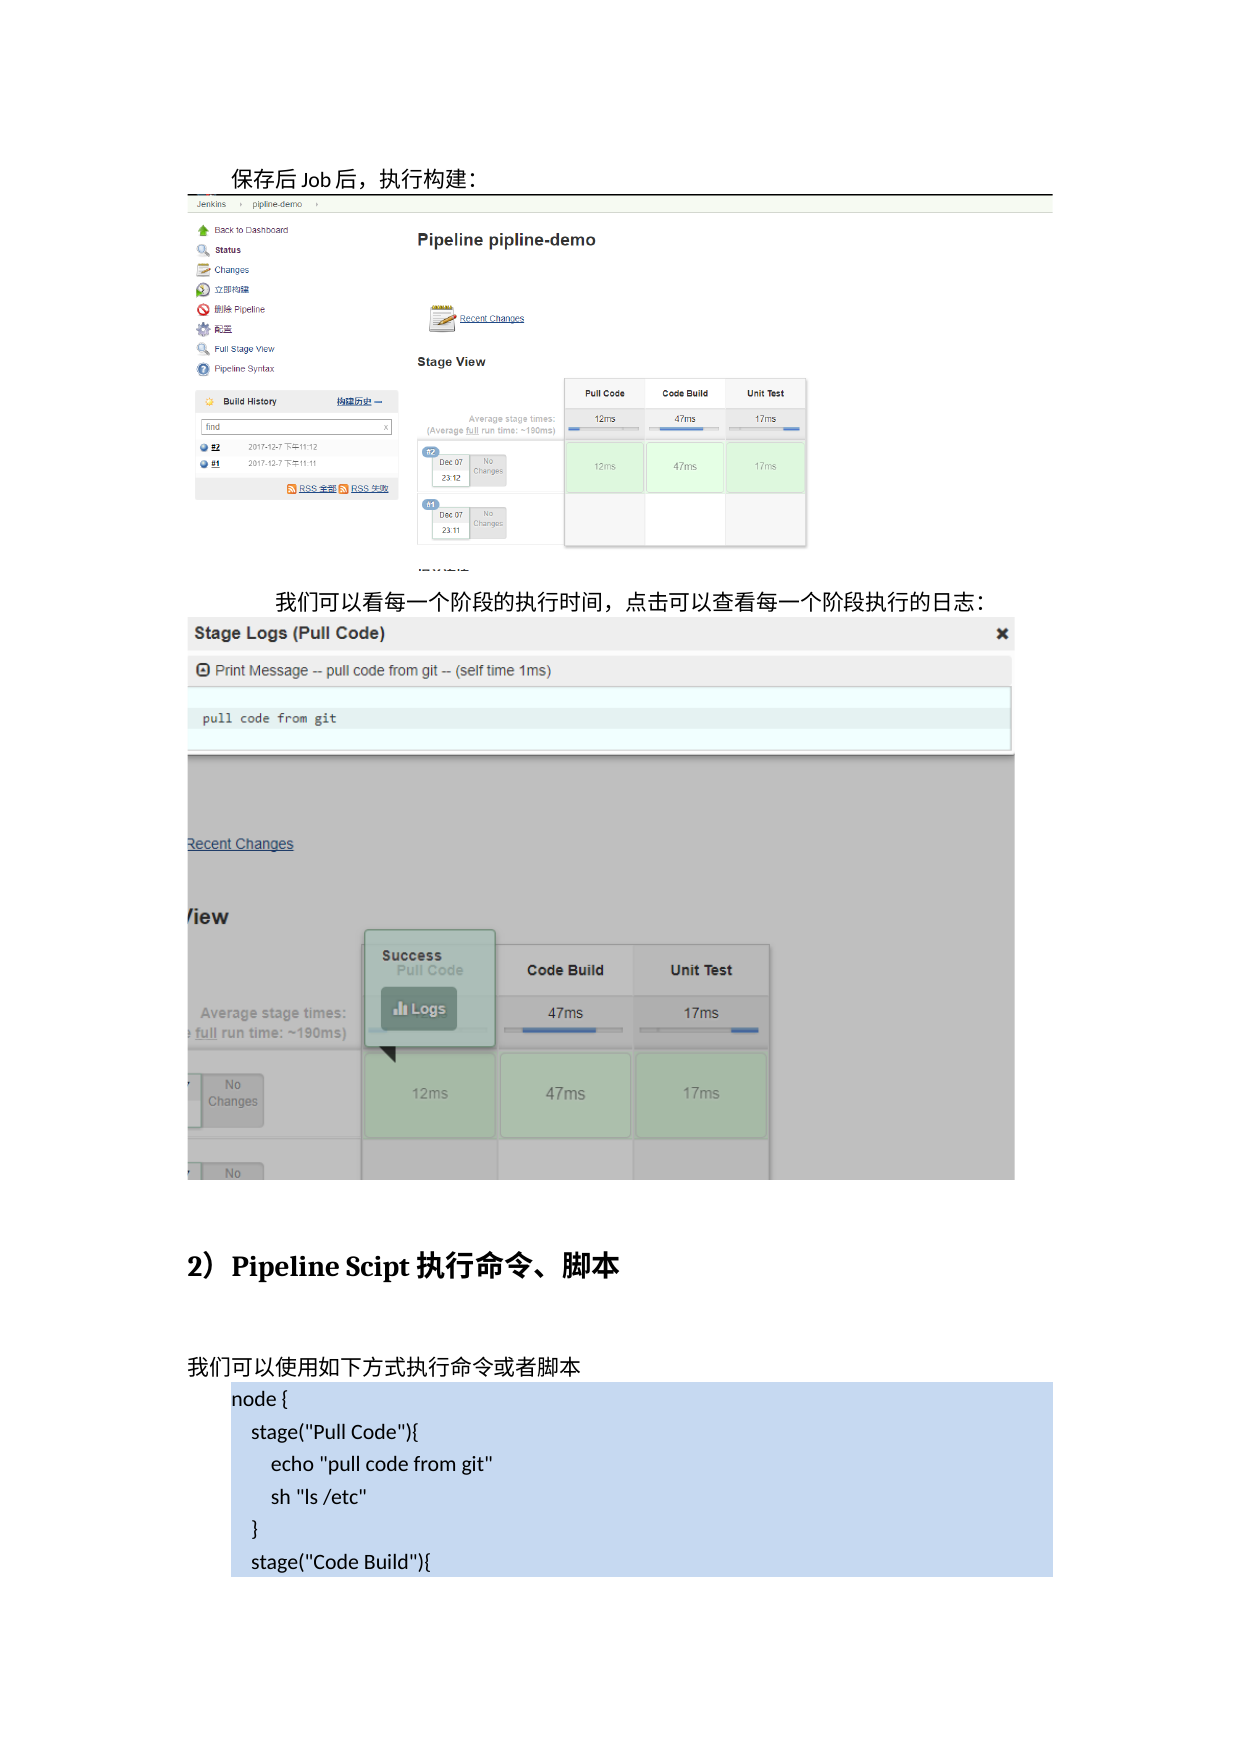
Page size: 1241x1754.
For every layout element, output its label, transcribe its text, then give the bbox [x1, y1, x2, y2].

subtitle 2）Pipeline Scipt 执行命令、脚本 [187, 1231, 1053, 1296]
text } [231, 1512, 1053, 1545]
text stage("Code Build"){ [231, 1545, 1053, 1577]
text 我们可以使用如下方式执行命令或者脚本 [187, 1350, 1053, 1382]
text 我们可以看每一个阶段的执行时间，点击可以查看每一个阶段执行的日志： [187, 584, 1053, 617]
picture [187, 617, 1015, 1180]
picture [187, 194, 1053, 571]
text sh "ls /etc" [231, 1480, 1053, 1512]
text stage("Pull Code"){ [231, 1415, 1053, 1447]
text echo "pull code from git" [231, 1447, 1053, 1480]
text 保存后Job后，执行构建： [187, 162, 1053, 194]
text node { [231, 1382, 1053, 1415]
